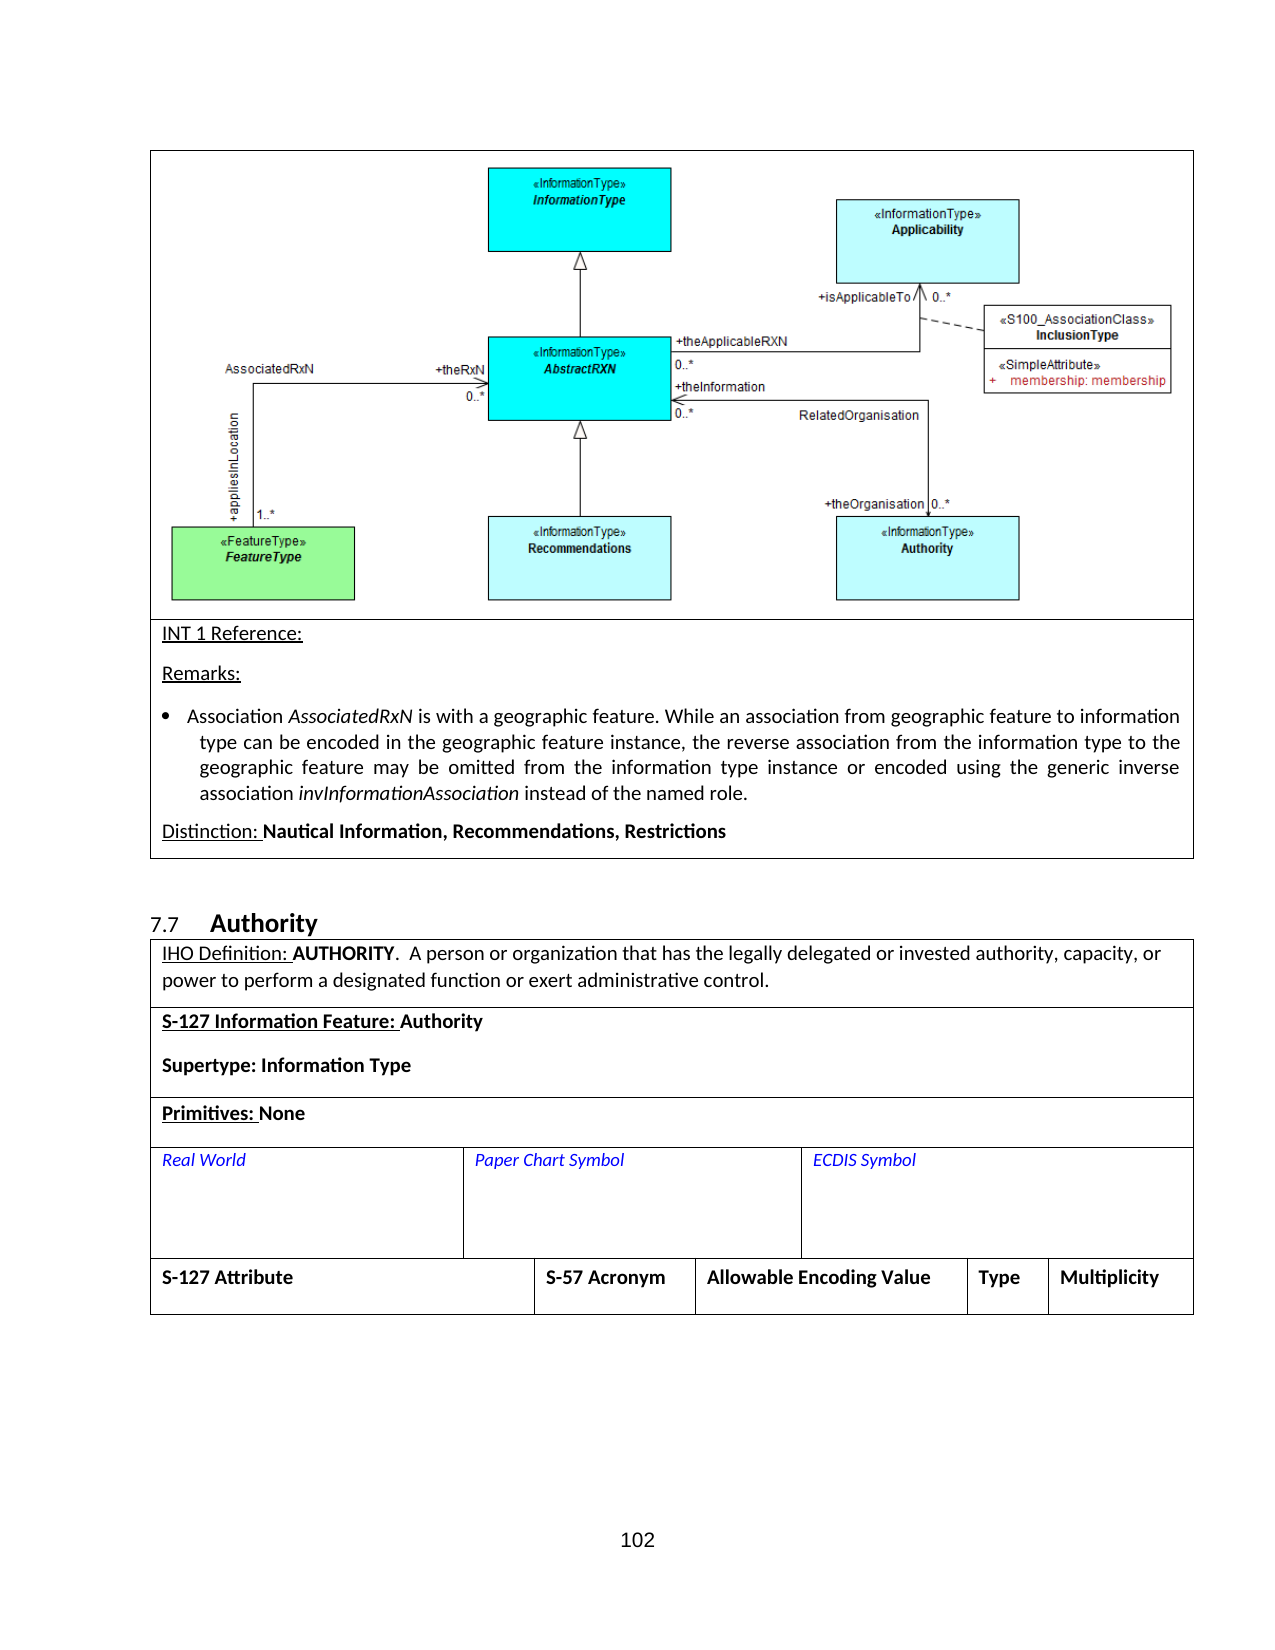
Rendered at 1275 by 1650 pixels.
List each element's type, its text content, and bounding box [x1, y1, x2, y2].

table_cell Allowable Encoding Value [696, 1259, 967, 1314]
table_cell S-127 Information Feature: Authority Supertype: Information Type [151, 1008, 1193, 1097]
table_cell [151, 151, 1193, 619]
table_cell Type [968, 1259, 1048, 1314]
table_cell S-57 Acronym [535, 1259, 695, 1314]
table_cell Real World [151, 1148, 463, 1257]
table_header IHO Definition: AUTHORITY. A person or organization that has the legally delegated or invested authority, capacity, or power to perform a designated function or exert administrative control. [151, 940, 1193, 1007]
table_cell INT 1 Reference: Remarks: Association AssociatedRxN is with a geographic feature. While an association from geographic feature to information type can be encoded in the geographic feature instance, the reverse association from the information type to the geographic feature may be omitted from the information type instance or encoded using the generic inverse association invInformationAssociation instead of the named role. Distinction: Nautical Information, Recommendations, Restrictions [151, 620, 1193, 858]
table_cell Paper Chart Symbol [464, 1148, 801, 1257]
table_cell Primitives: None [151, 1098, 1193, 1147]
subtitle Authority [150, 906, 1125, 939]
picture [161, 157, 1182, 611]
table_cell Multiplicity [1049, 1259, 1193, 1314]
table_cell S-127 Attribute [151, 1259, 534, 1314]
table_cell ECDIS Symbol [802, 1148, 1193, 1257]
